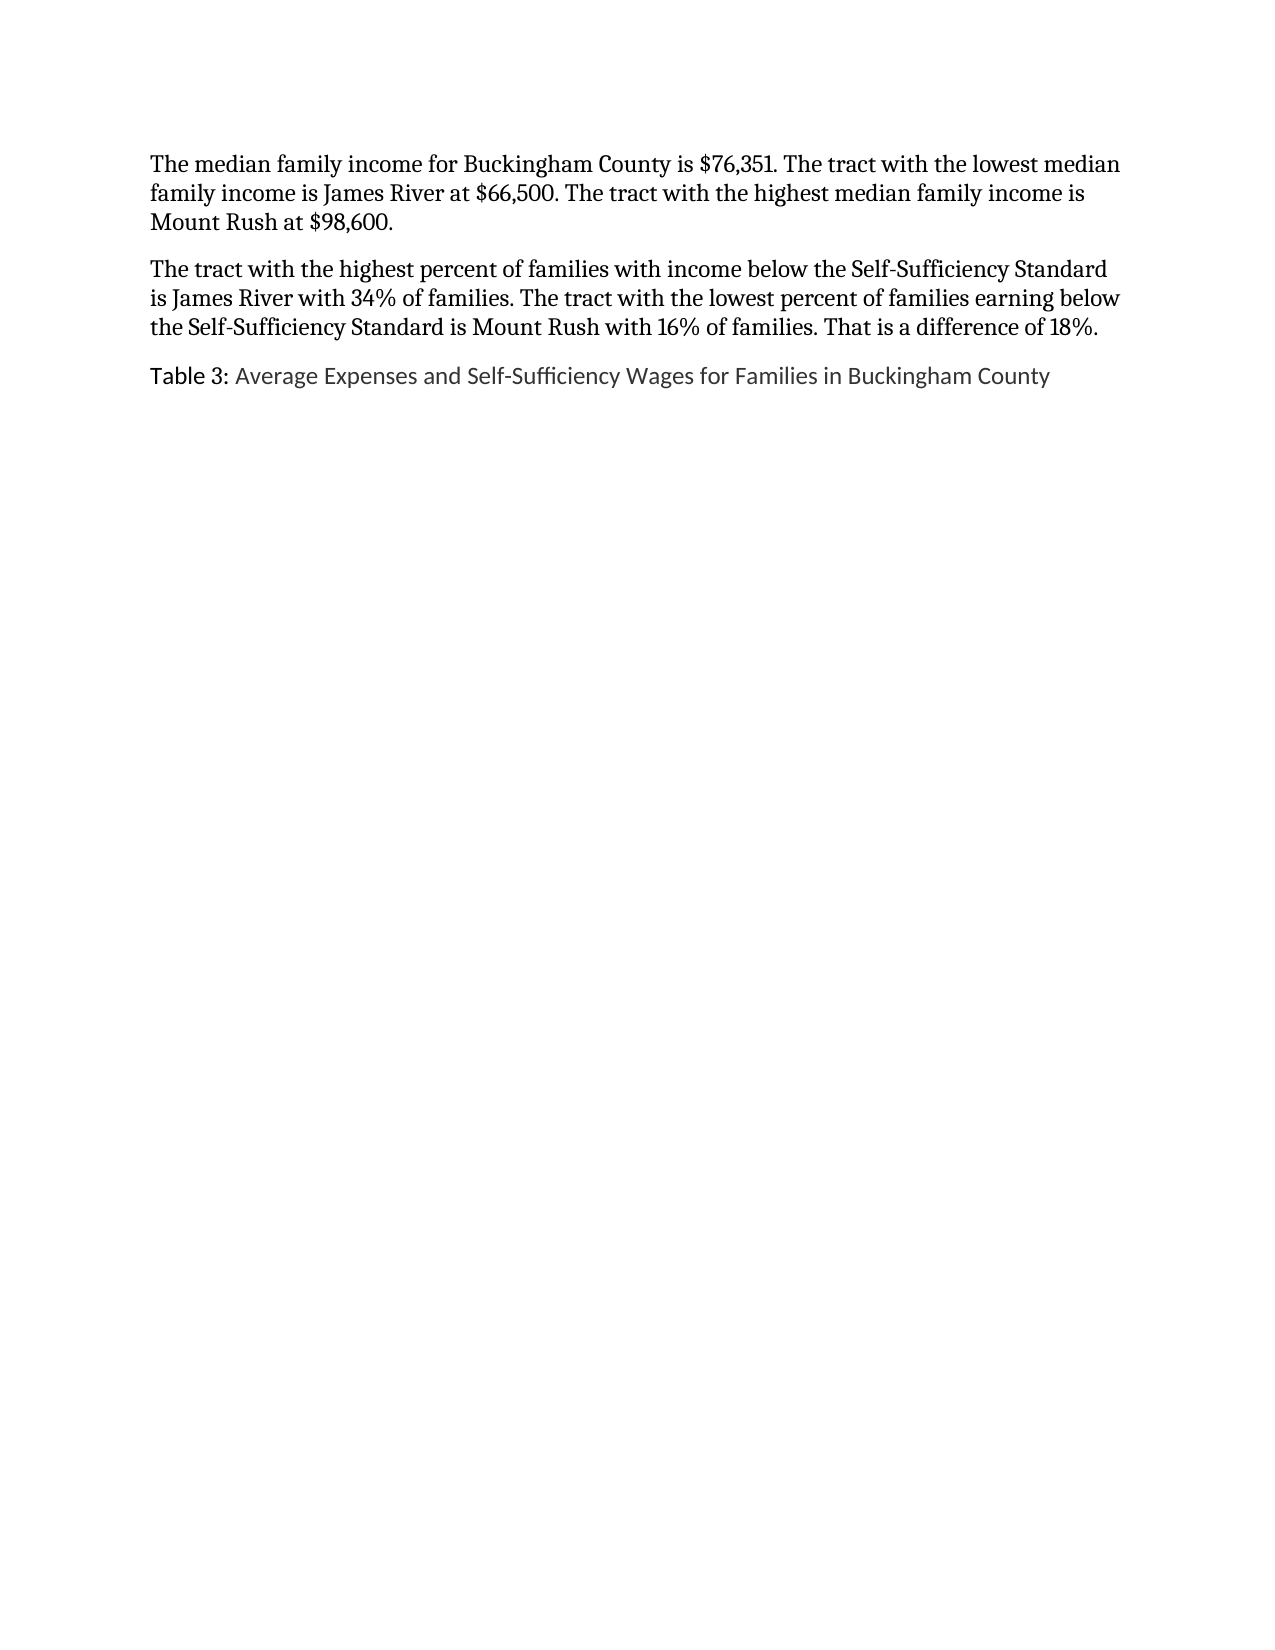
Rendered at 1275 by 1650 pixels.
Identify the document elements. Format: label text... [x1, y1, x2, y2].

text The median family income for Buckingham County is $76,351. The tract with the lowest median family income is James River at $66,500. The tract with the highest median family income is Mount Rush at $98,600. [150, 150, 1125, 236]
text The tract with the highest percent of families with income below the Self-Sufficiency Standard is James River with 34% of families. The tract with the lowest percent of families earning below the Self-Sufficiency Standard is Mount Rush with 16% of families. That is a difference of 18%. [150, 255, 1125, 341]
